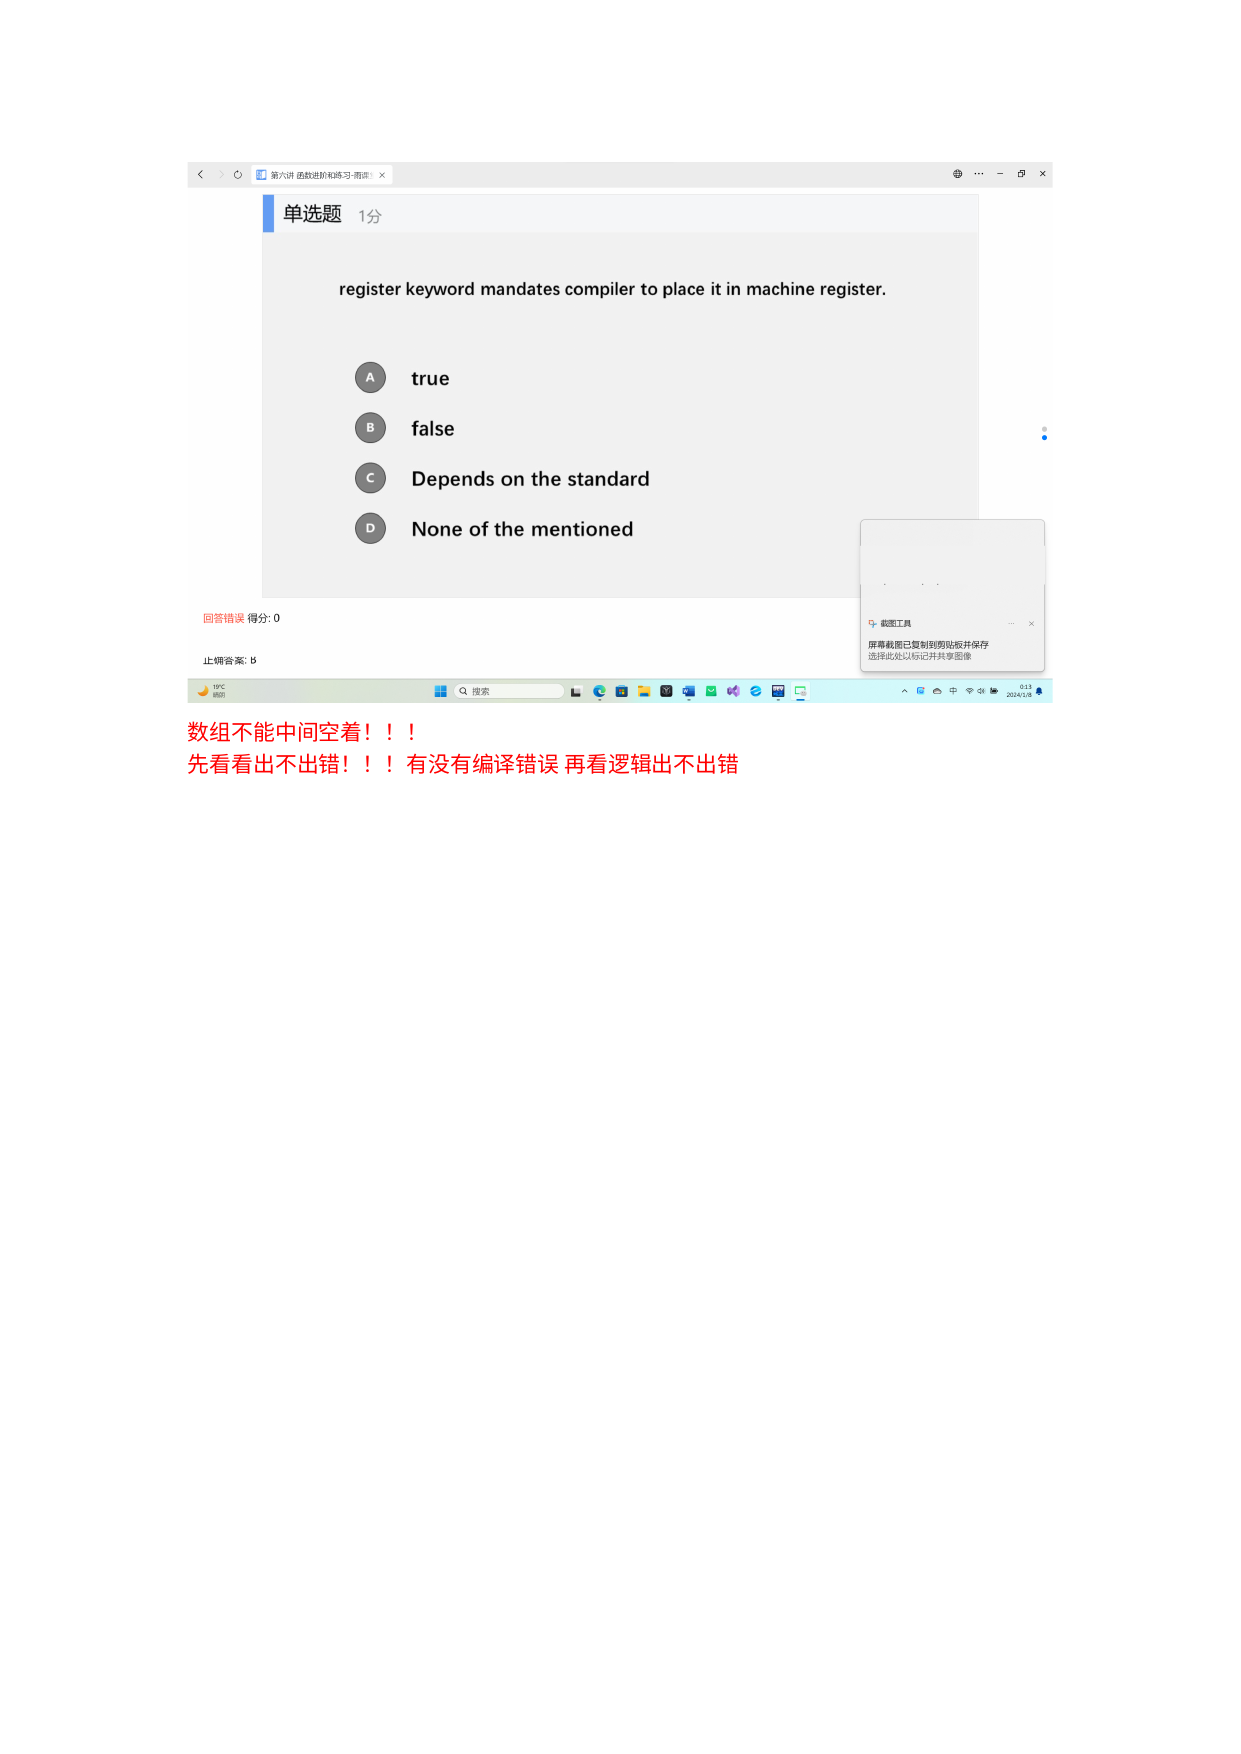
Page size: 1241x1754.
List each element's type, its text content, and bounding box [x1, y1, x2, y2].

text 数组不能中间空着！！！ [187, 714, 1053, 747]
text 先看看出不出错！！！有没有编译错误 再看逻辑出不出错 [187, 747, 1053, 779]
picture [187, 162, 1053, 703]
